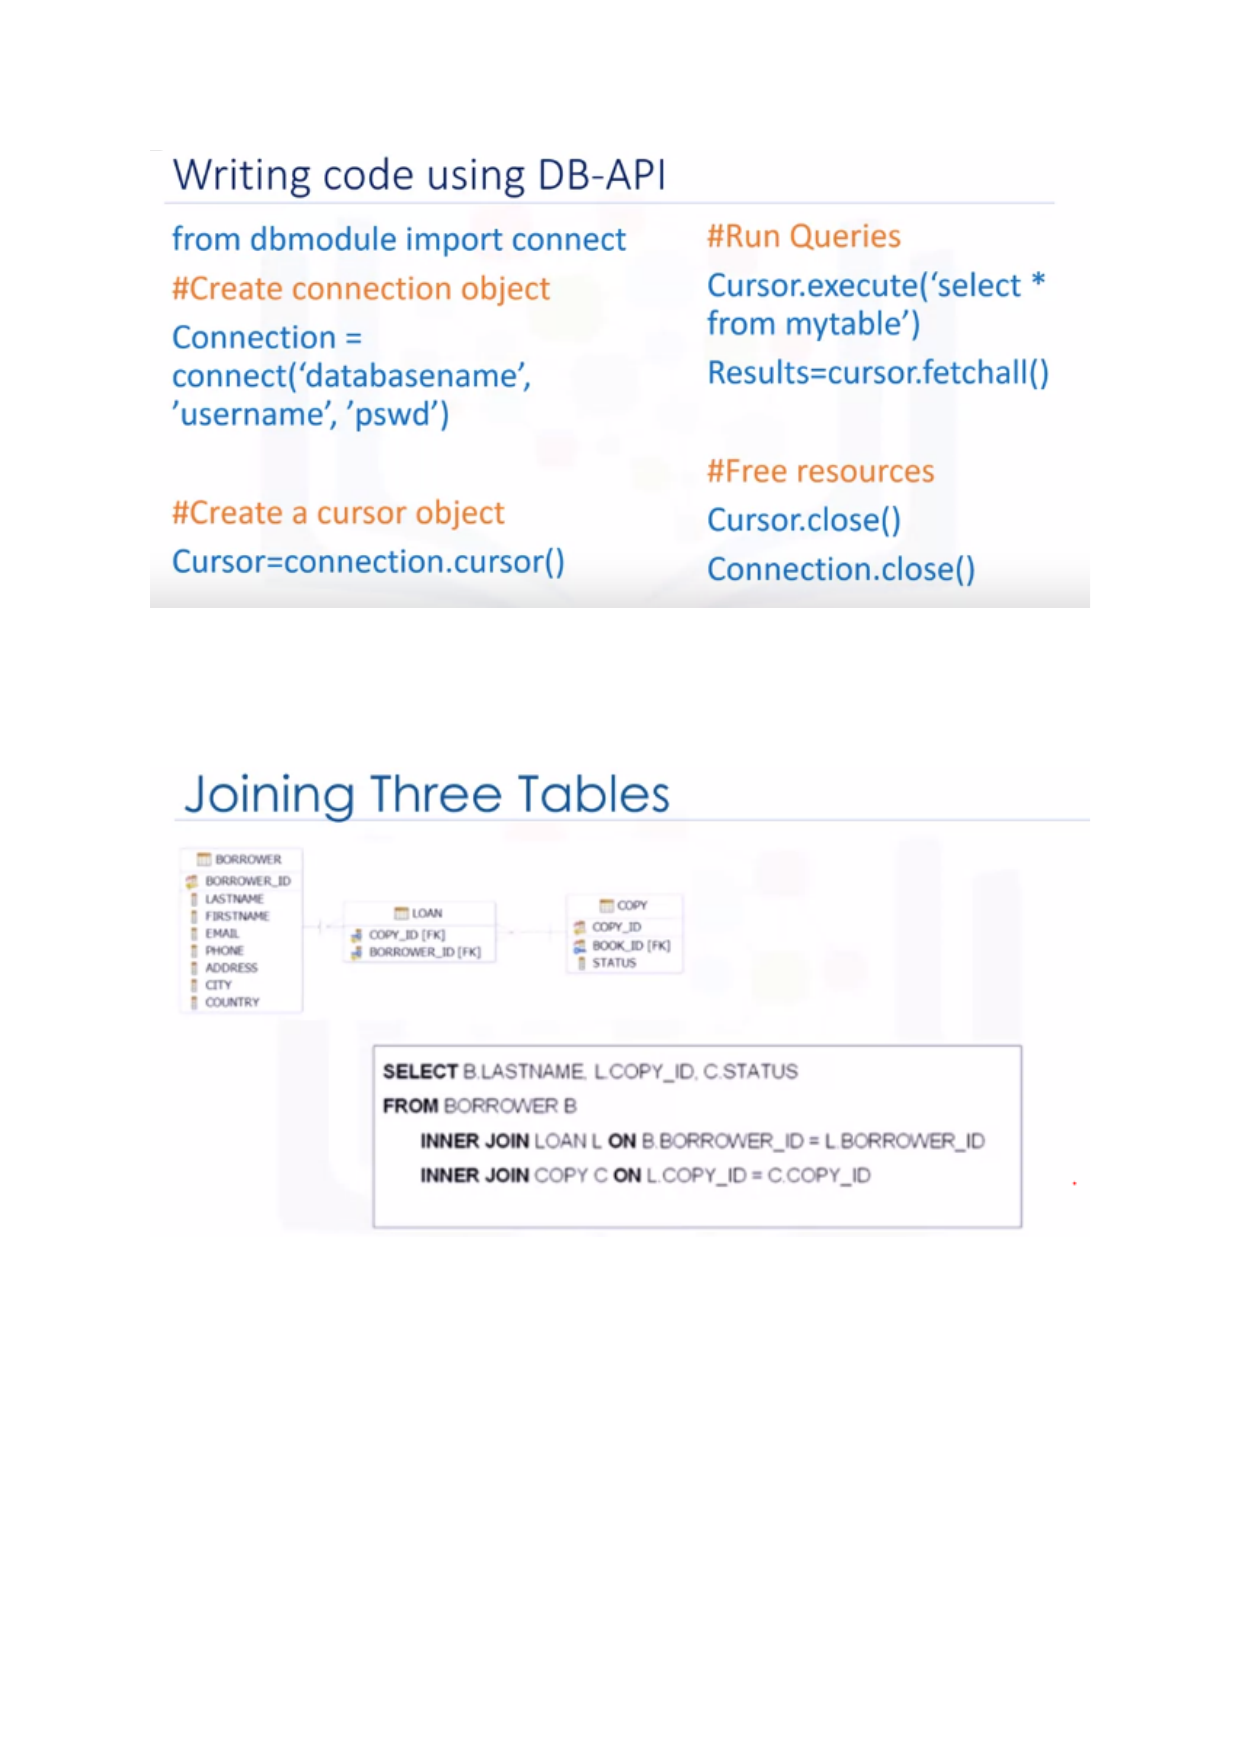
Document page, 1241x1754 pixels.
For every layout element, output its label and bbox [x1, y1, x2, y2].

picture [150, 767, 1091, 1237]
picture [150, 150, 1091, 608]
